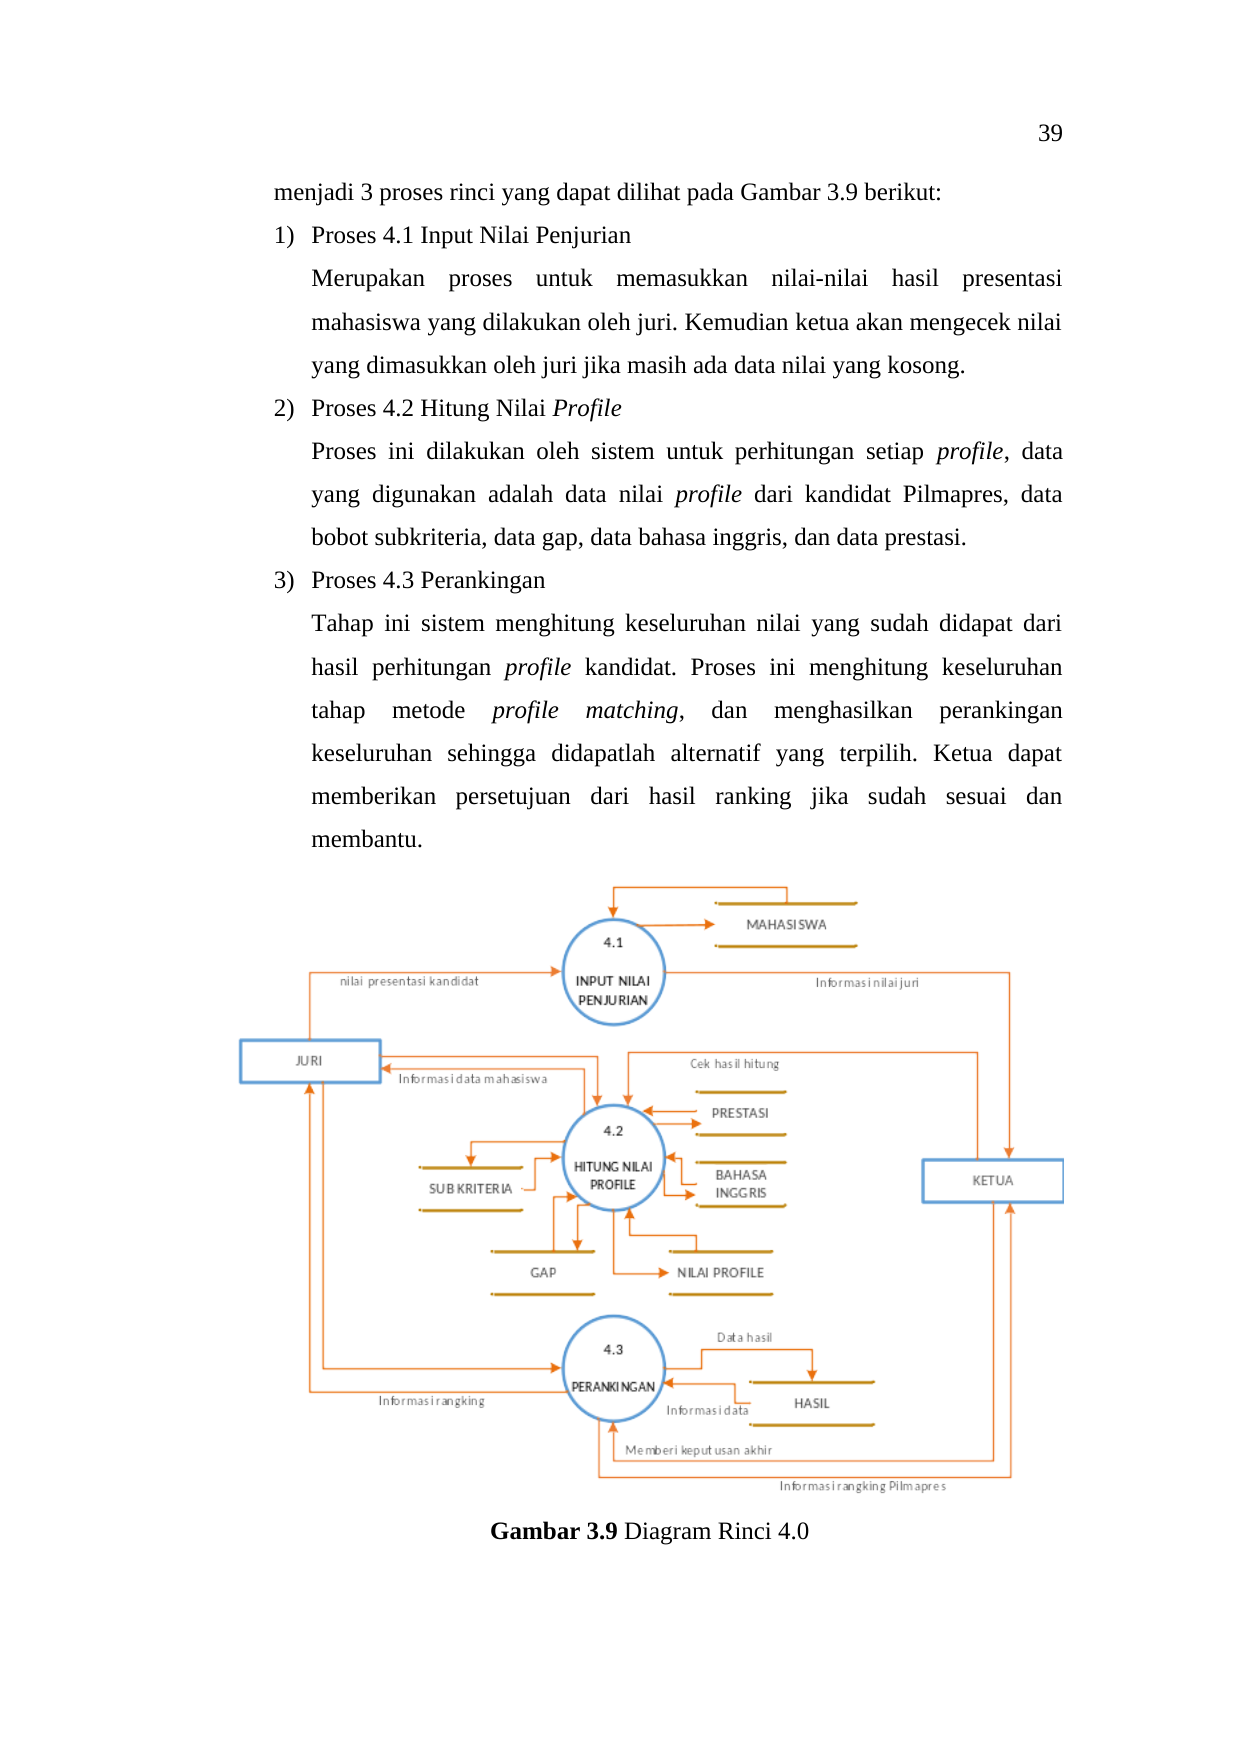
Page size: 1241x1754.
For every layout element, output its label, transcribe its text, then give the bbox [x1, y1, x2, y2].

list Proses 4.1 Input Nilai Penjurian [274, 220, 1063, 249]
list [236, 177, 1063, 206]
list Proses 4.3 Perankingan [274, 565, 1063, 594]
list Proses 4.2 Hitung Nilai Profile [274, 393, 1063, 422]
list Merupakan proses untuk memasukkan nilai-nilai hasil presentasi mahasiswa yang dilakukan oleh juri. Kemudian ketua akan mengecek nilai yang dimasukkan oleh juri jika masih ada data nilai yang kosong. [311, 263, 1063, 378]
list Tahap ini sistem menghitung keseluruhan nilai yang sudah didapat dari hasil perhitungan profile kandidat. Proses ini menghitung keseluruhan tahap metode profile matching, dan menghasilkan perankingan keseluruhan sehingga didapatlah alternatif yang terpilih. Ketua dapat memberikan persetujuan dari hasil ranking jika sudah sesuai dan membantu. [311, 608, 1063, 853]
text Gambar 3.9 Diagram Rinci 4.0 [236, 1516, 1063, 1545]
list Proses ini dilakukan oleh sistem untuk perhitungan setiap profile, data yang digunakan adalah data nilai profile dari kandidat Pilmapres, data bobot subkriteria, data gap, data bahasa inggris, dan data prestasi. [311, 436, 1063, 551]
